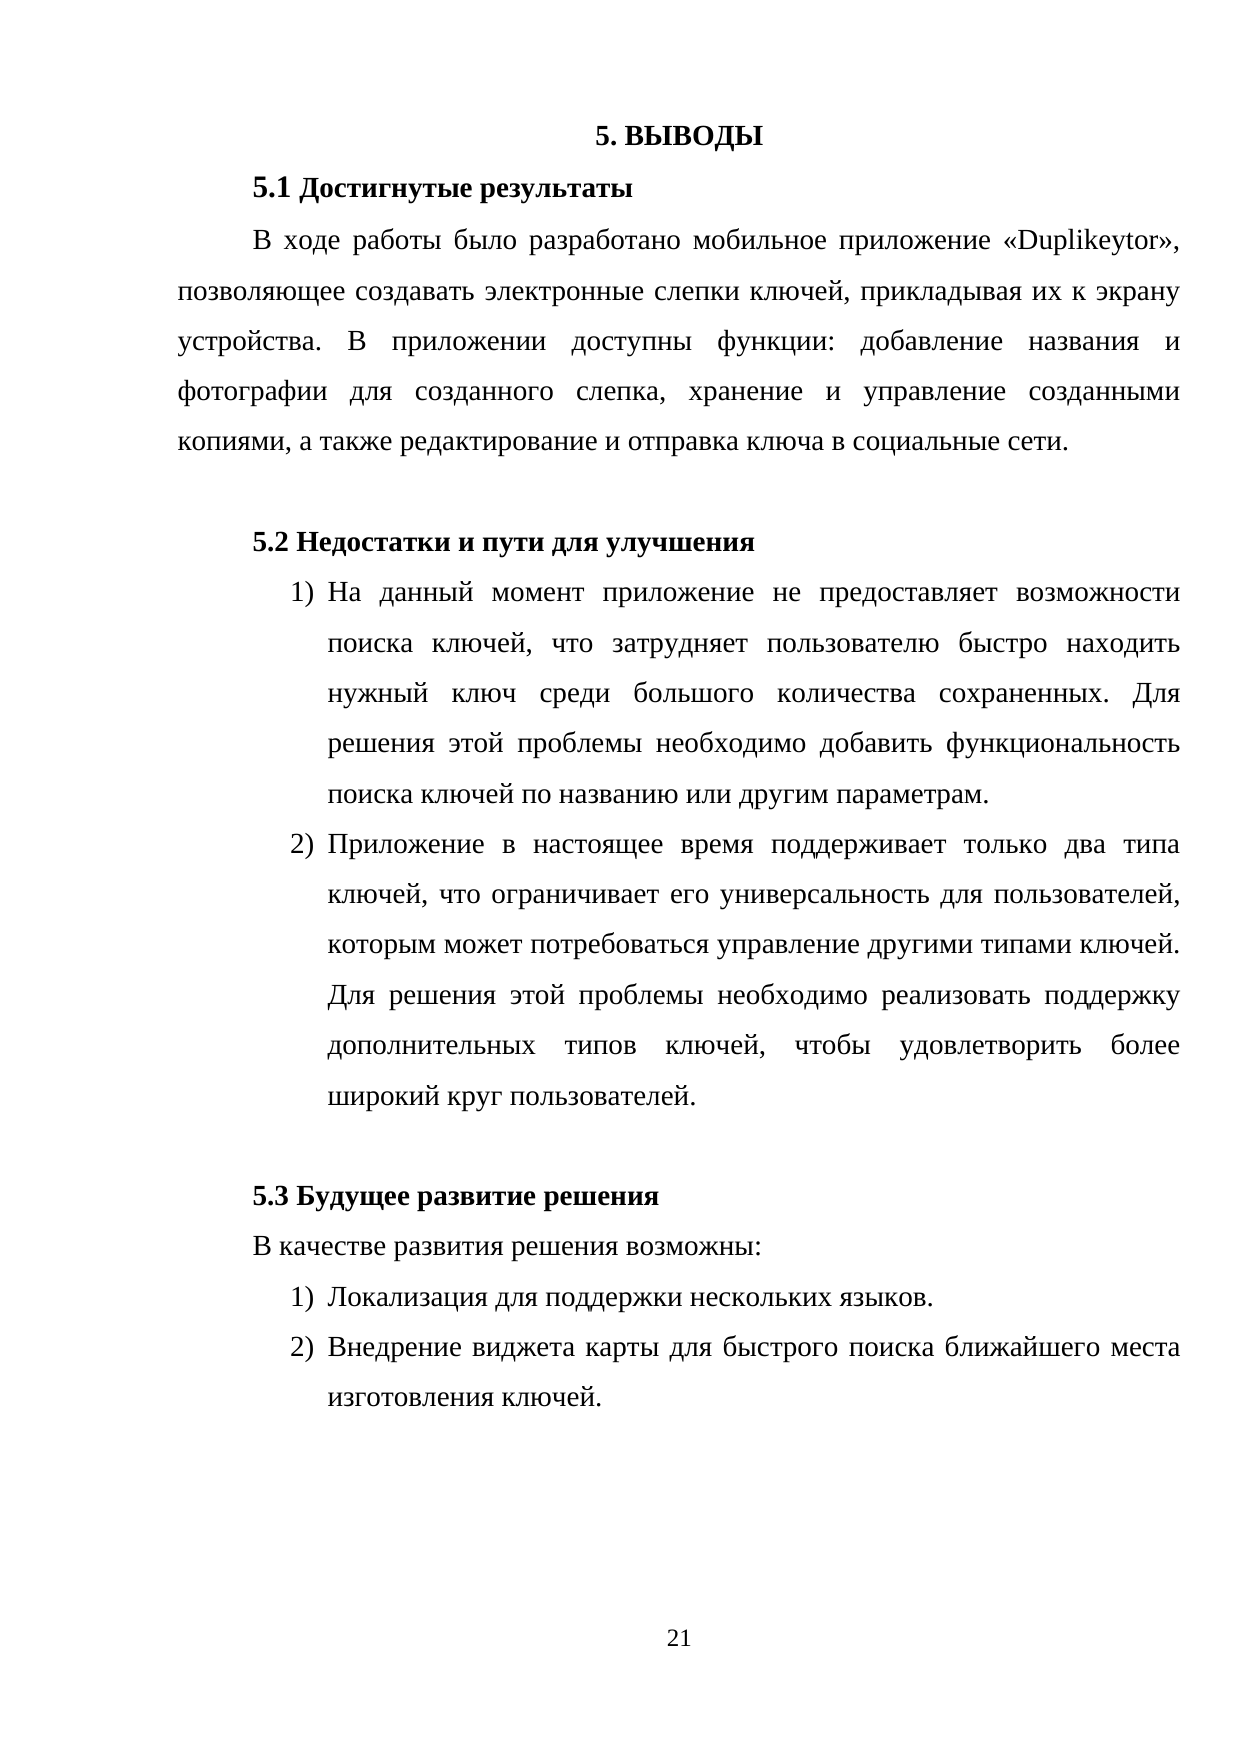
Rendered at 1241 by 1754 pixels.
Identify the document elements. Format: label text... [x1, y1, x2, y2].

list Локализация для поддержки нескольких языков. [290, 1279, 1181, 1312]
list Внедрение виджета карты для быстрого поиска ближайшего места изготовления ключей. [290, 1329, 1181, 1413]
text 5. ВЫВОДЫ [177, 118, 1181, 152]
text В качестве развития решения возможны: [177, 1228, 1181, 1262]
text В ходе работы было разработано мобильное приложение «Duplikeytor», позволяющее создавать электронные слепки ключей, прикладывая их к экрану устройства. В приложении доступны функции: добавление названия и фотографии для созданного слепка, хранение и управление созданными копиями, а также редактирование и отправка ключа в социальные сети. [177, 222, 1181, 457]
text 5.3 Будущее развитие решения [177, 1178, 1181, 1212]
list На данный момент приложение не предоставляет возможности поиска ключей, что затрудняет пользователю быстро находить нужный ключ среди большого количества сохраненных. Для решения этой проблемы необходимо добавить функциональность поиска ключей по названию или другим параметрам. [290, 574, 1181, 809]
text 5.2 Недостатки и пути для улучшения [177, 524, 1181, 558]
list Приложение в настоящее время поддерживает только два типа ключей, что ограничивает его универсальность для пользователей, которым может потребоваться управление другими типами ключей. Для решения этой проблемы необходимо реализовать поддержку дополнительных типов ключей, чтобы удовлетворить более широкий круг пользователей. [290, 826, 1181, 1111]
text 5.1 Достигнутые результаты [177, 168, 1181, 204]
